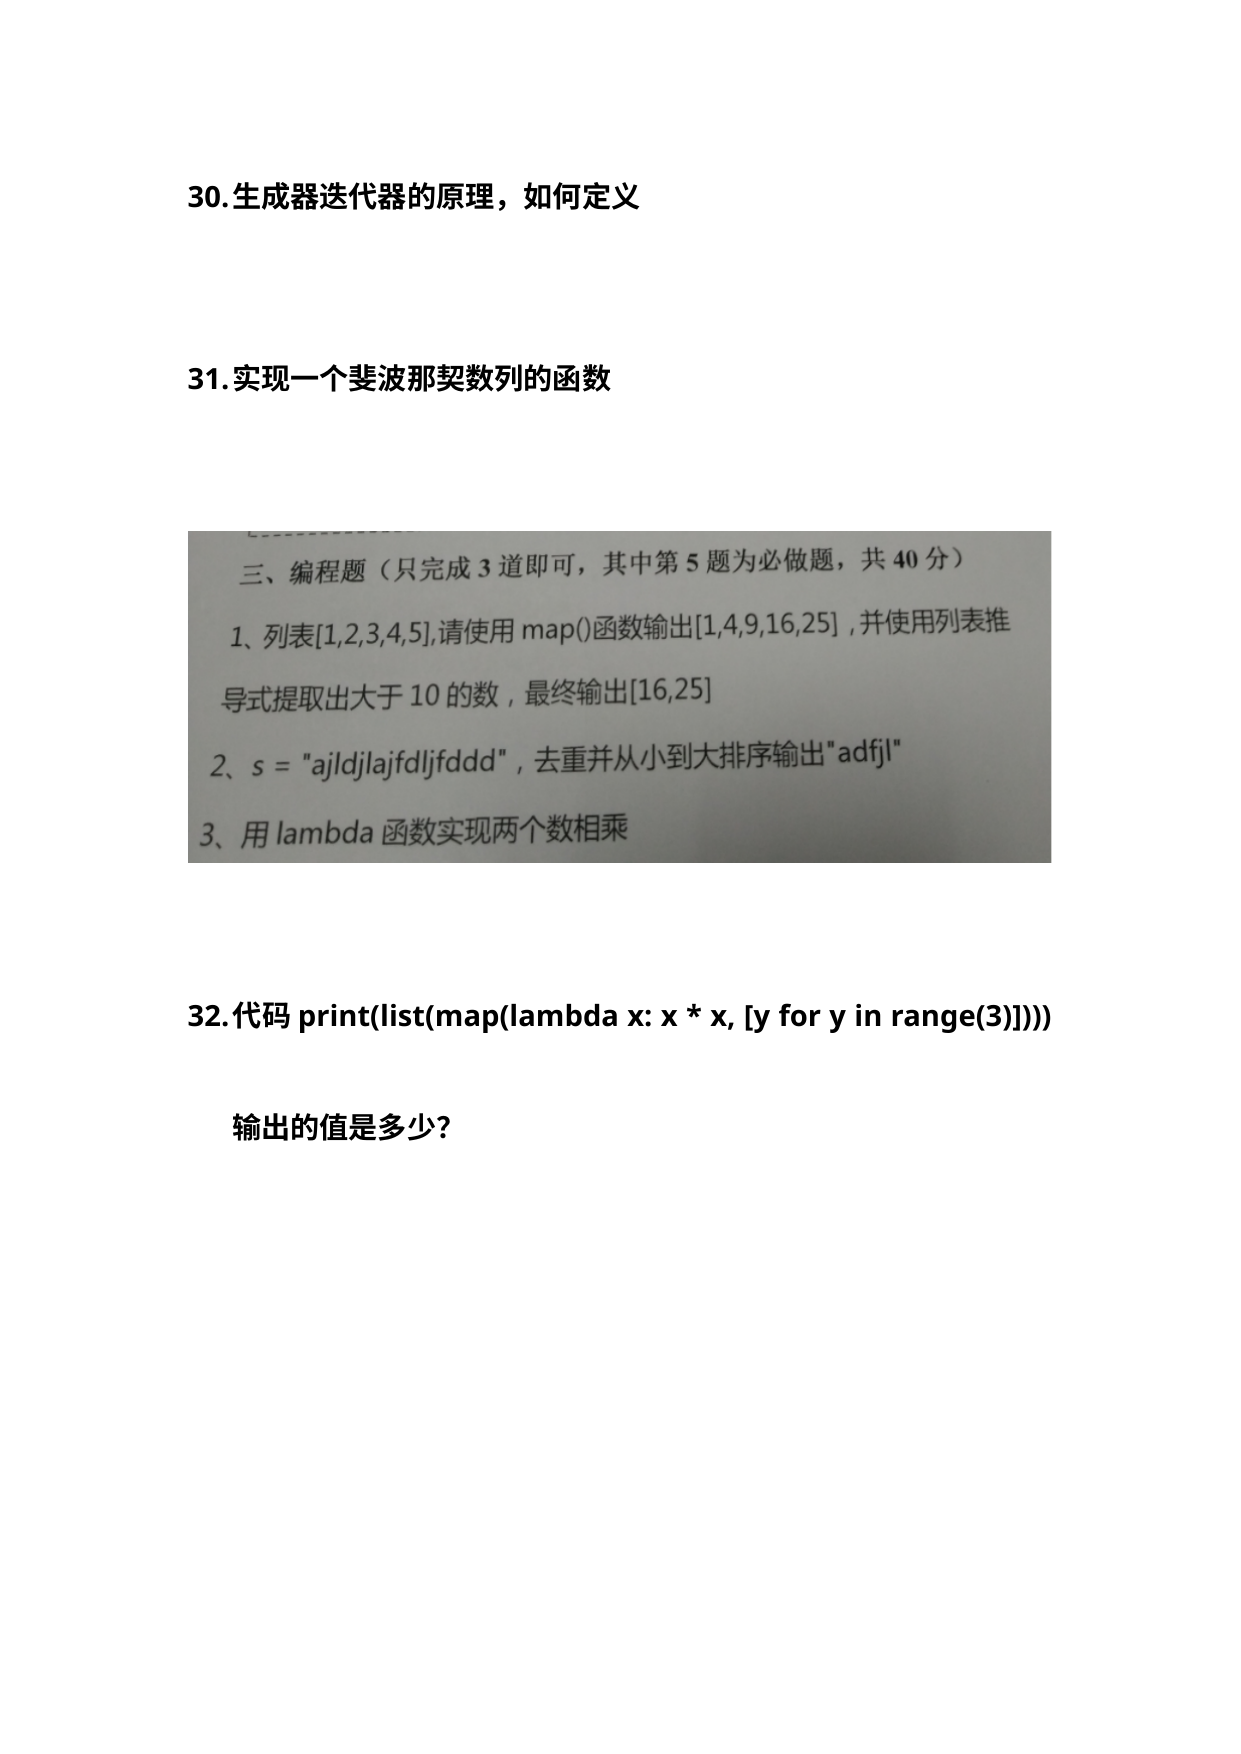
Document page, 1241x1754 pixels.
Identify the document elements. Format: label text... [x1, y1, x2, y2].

picture [187, 531, 1052, 863]
subtitle 实现一个斐波那契数列的函数 [187, 344, 1053, 409]
subtitle 代码print(list(map(lambda x: x * x, [y for y in range(3)])))输出的值是多少？ [187, 981, 1053, 1158]
subtitle 生成器迭代器的原理，如何定义 [187, 162, 1053, 227]
